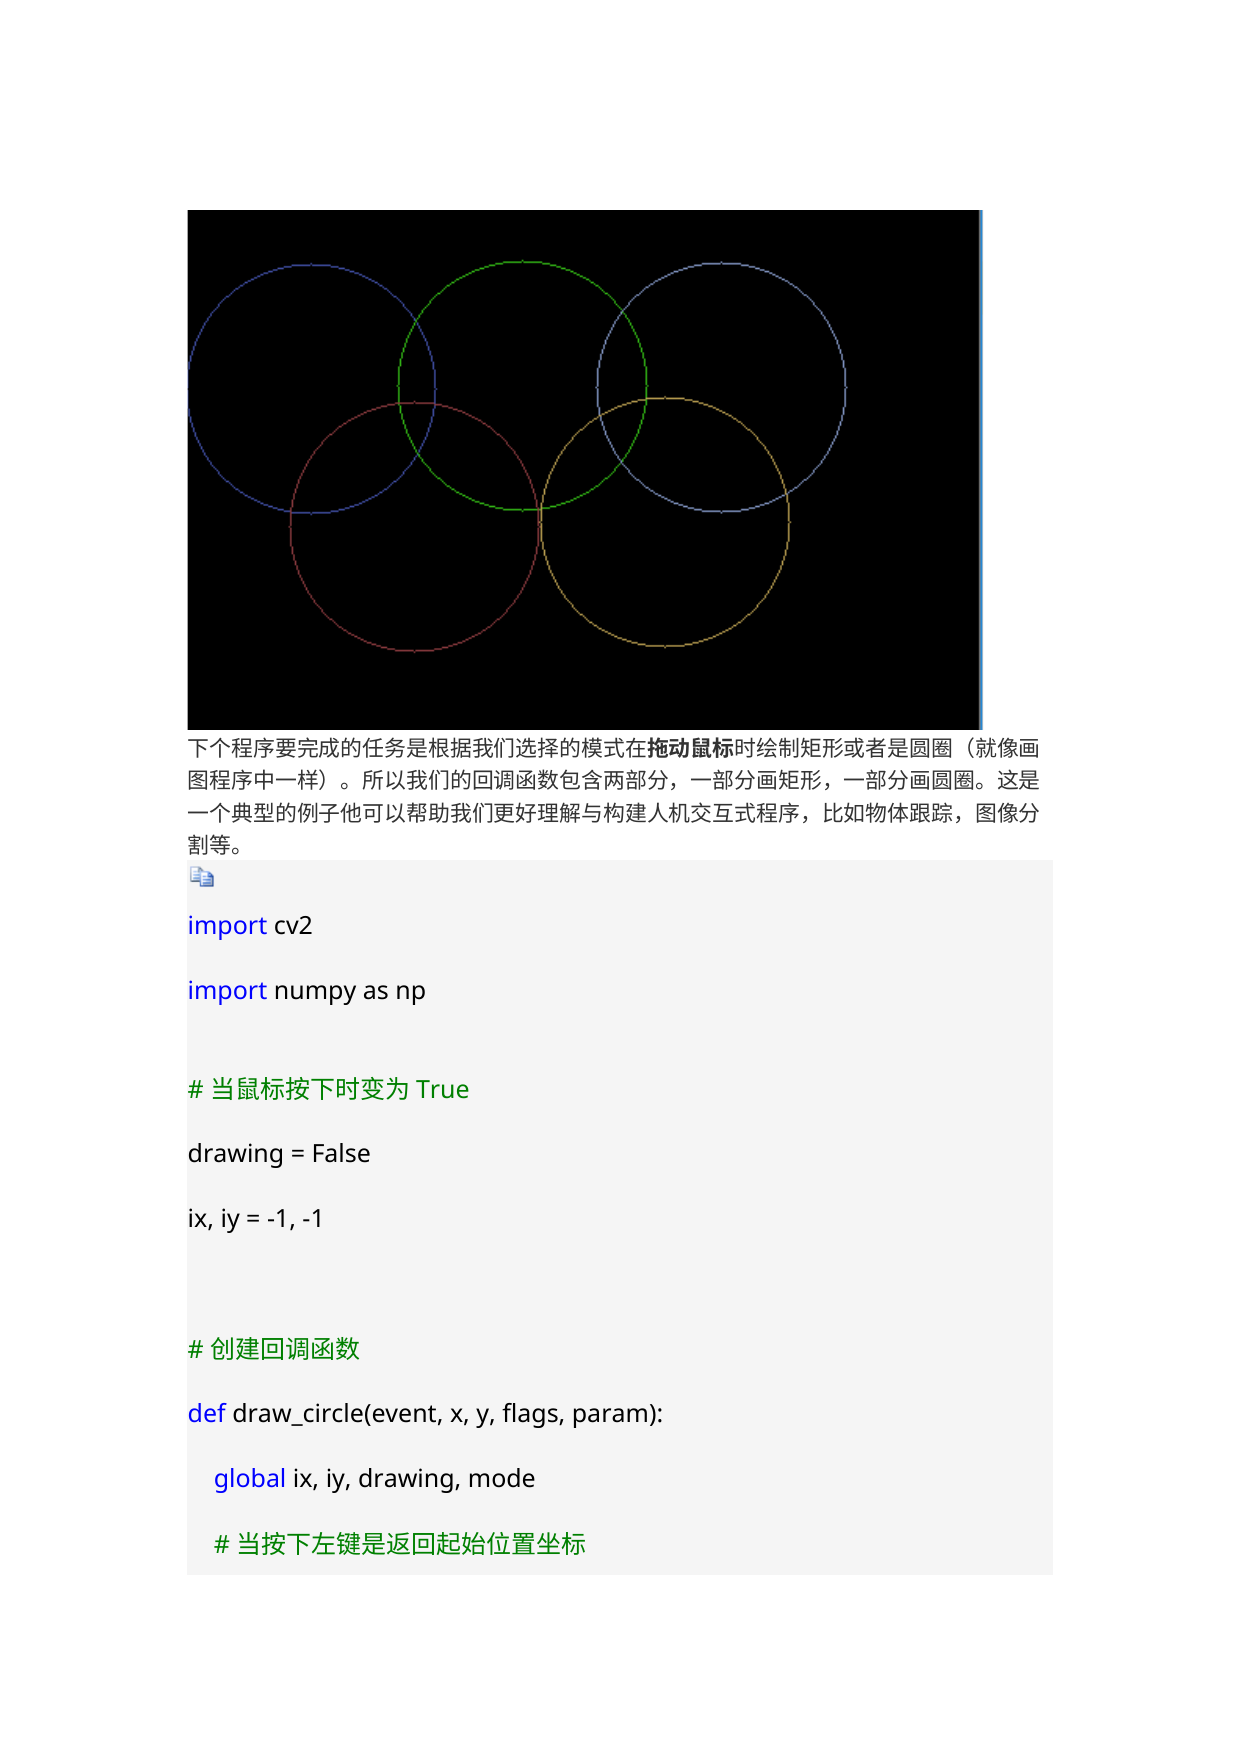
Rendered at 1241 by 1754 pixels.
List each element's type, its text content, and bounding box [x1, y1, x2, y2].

text import numpy as np [187, 958, 1053, 1023]
text 下个程序要完成的任务是根据我们选择的模式在拖动鼠标时绘制矩形或者是圆圈（就像画图程序中一样）。所以我们的回调函数包含两部分，一部分画矩形，一部分画圆圈。这是一个典型的例子他可以帮助我们更好理解与构建人机交互式程序，比如物体跟踪，图像分割等。 [187, 730, 1053, 860]
text ix, iy = -1, -1 [187, 1185, 1053, 1250]
picture [187, 210, 984, 730]
text global ix, iy, drawing, mode [187, 1445, 1053, 1510]
picture [187, 861, 219, 892]
text # 当按下左键是返回起始位置坐标 [187, 1510, 1053, 1575]
text def draw_circle(event, x, y, flags, param): [187, 1380, 1053, 1445]
text drawing = False [187, 1120, 1053, 1185]
text # 当鼠标按下时变为 True [187, 1055, 1053, 1120]
text # 创建回调函数 [187, 1315, 1053, 1380]
text import cv2 [187, 893, 1053, 958]
